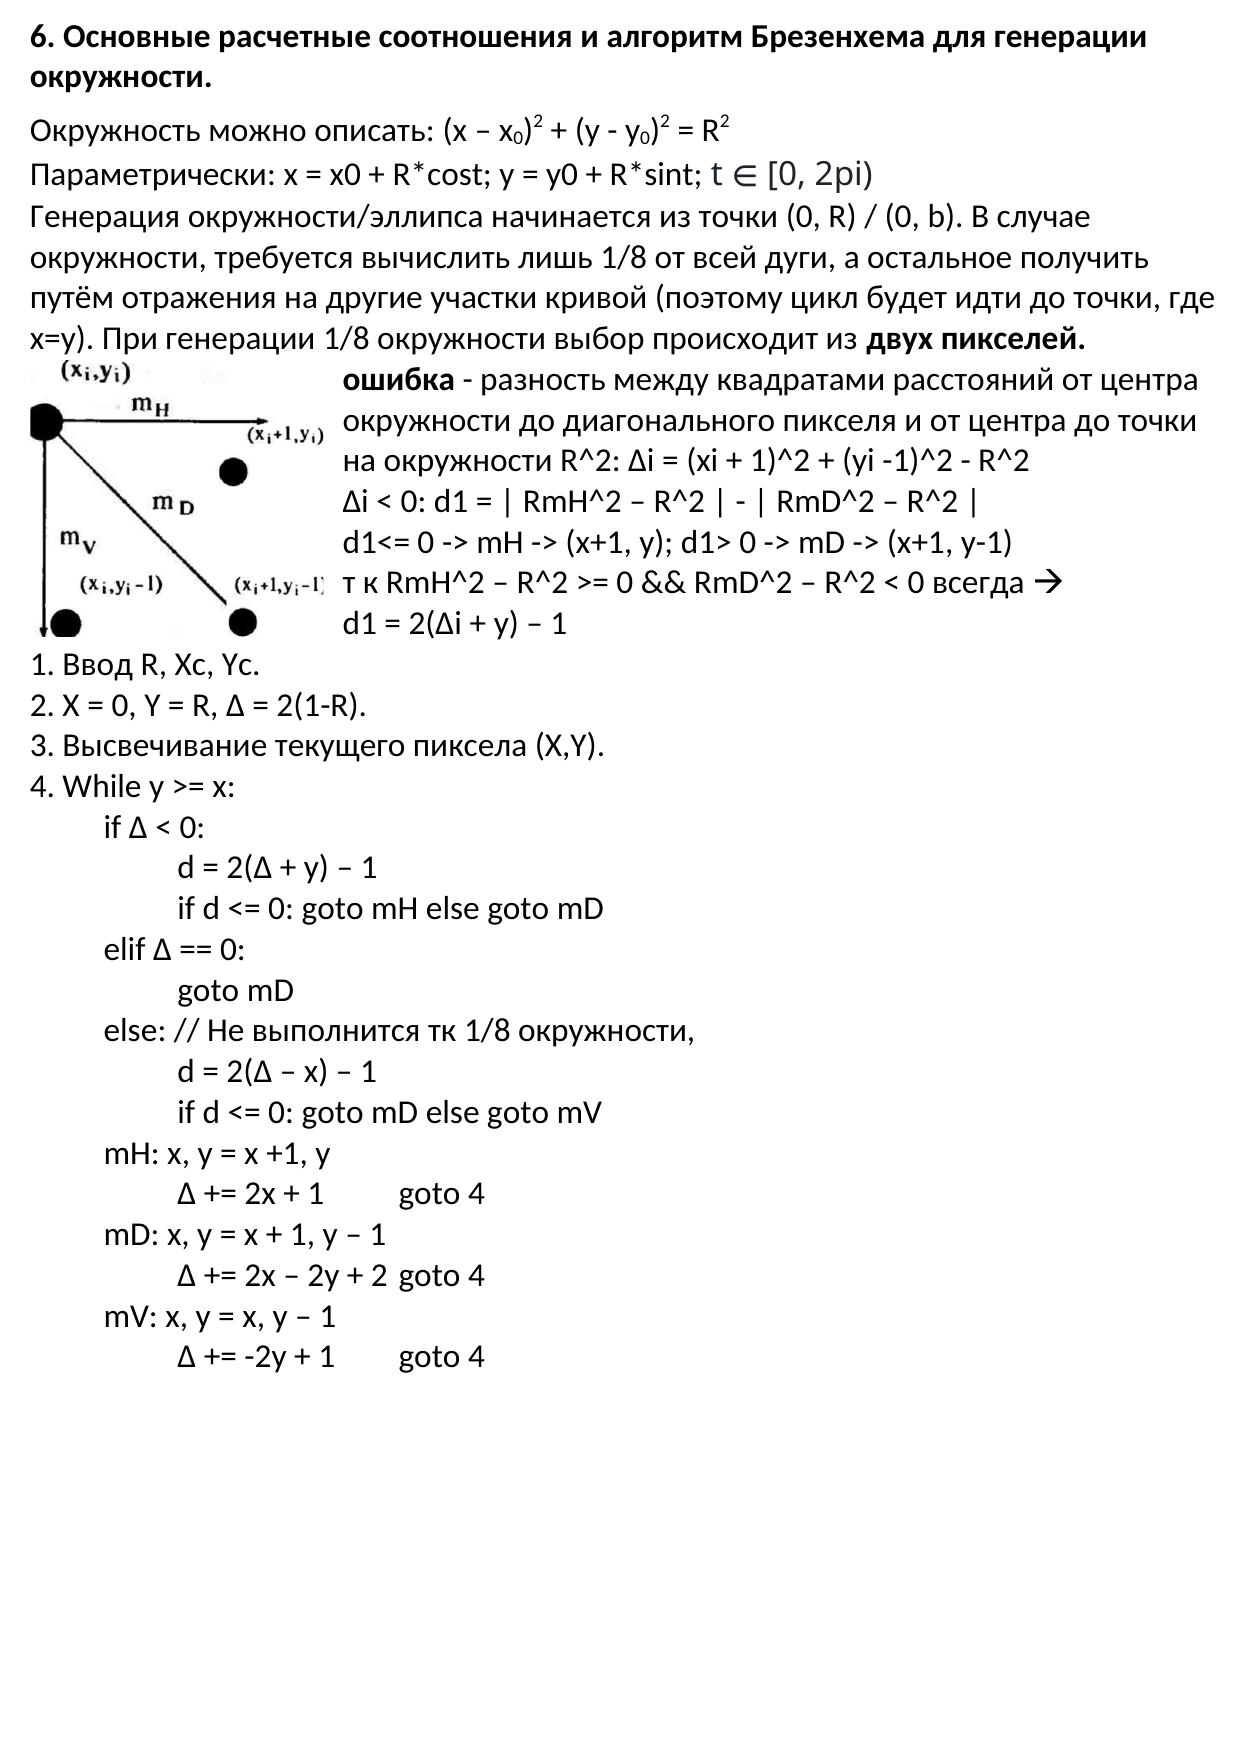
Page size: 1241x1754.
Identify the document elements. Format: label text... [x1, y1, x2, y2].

text 1. Ввод R, Xc, Yc. [29, 643, 1226, 684]
text 2. X = 0, Y = R, Δ = 2(1-R). [29, 684, 1226, 724]
text d1<= 0 -> mH -> (x+1, y); d1> 0 -> mD -> (x+1, y-1) [323, 521, 1226, 561]
text mH: x, y = x +1, y [29, 1132, 1226, 1172]
text else: // Не выполнится тк 1/8 окружности, [29, 1009, 1226, 1050]
text mD: x, y = x + 1, y – 1 [29, 1213, 1226, 1254]
text т к RmH^2 – R^2 >= 0 && RmD^2 – R^2 < 0 всегда [323, 561, 1226, 602]
text Генерация окружности/эллипса начинается из точки (0, R) / (0, b). В случае окружности, требуется вычислить лишь 1/8 от всей дуги, а остальное получить путём отражения на другие участки кривой (поэтому цикл будет идти до точки, где x=y). При генерации 1/8 окружности выбор происходит из двух пикселей. [29, 195, 1226, 358]
text d = 2(Δ + y) – 1 [29, 847, 1226, 887]
text Δ += 2x + 1 goto 4 [29, 1172, 1226, 1213]
text goto mD [29, 969, 1226, 1009]
subtitle 6. Основные расчетные соотношения и алгоритм Брезенхема для генерации окружности. [29, 15, 1226, 96]
text if Δ < 0: [29, 806, 1226, 847]
text Δ += 2x – 2y + 2 goto 4 [29, 1254, 1226, 1294]
text Окружность можно описать: (x – x0)2 + (y - y0)2 = R2 [29, 109, 1226, 149]
text Δ += -2y + 1 goto 4 [29, 1335, 1226, 1376]
text ошибка - разность между квадратами расстояний от центра окружности до диагонального пикселя и от центра до точки на окружности R^2: Δi = (xi + 1)^2 + (yi -1)^2 - R^2 [29, 358, 1226, 480]
picture [29, 360, 323, 636]
text Δi < 0: d1 = | RmH^2 – R^2 | - | RmD^2 – R^2 | [323, 480, 1226, 521]
text d1 = 2(Δi + y) – 1 [29, 602, 1226, 643]
text 3. Высвечивание текущего пиксела (X,Y). [29, 724, 1226, 765]
text Параметрически: x = x0 + R*cost; y = y0 + R*sint; t ∈ [0, 2pi) [29, 149, 1226, 195]
text if d <= 0: goto mH else goto mD [29, 887, 1226, 928]
text mV: x, y = x, y – 1 [29, 1294, 1226, 1335]
text 4. While y >= x: [29, 765, 1226, 806]
text d = 2(Δ – x) – 1 [29, 1050, 1226, 1091]
text if d <= 0: goto mD else goto mV [29, 1091, 1226, 1132]
text elif Δ == 0: [29, 928, 1226, 969]
